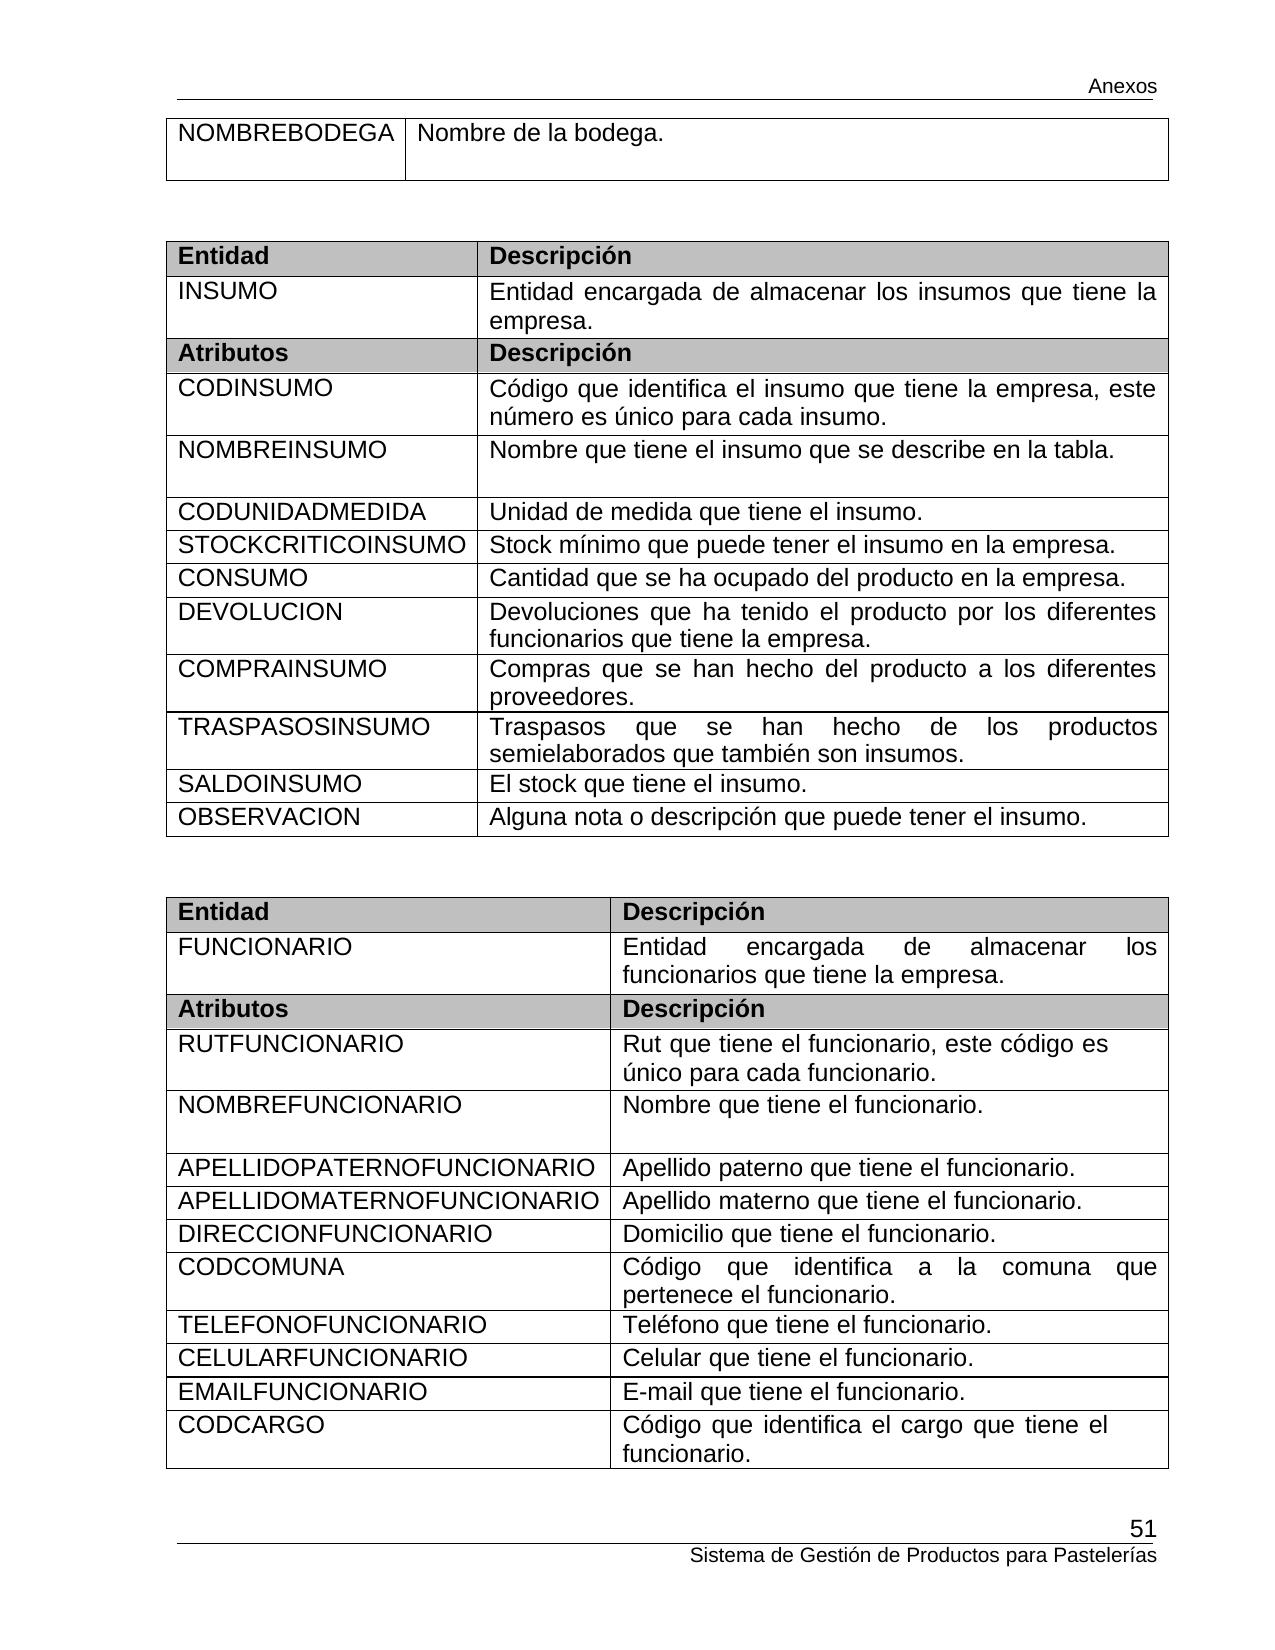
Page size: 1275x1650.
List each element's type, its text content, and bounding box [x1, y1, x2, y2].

table_cell Nombre que tiene el funcionario. [611, 1091, 1168, 1152]
table_cell DIRECCIONFUNCIONARIO [167, 1220, 610, 1252]
table_cell CODUNIDADMEDIDA [167, 498, 477, 530]
table_cell E-mail que tiene el funcionario. [611, 1378, 1168, 1409]
table_cell SALDOINSUMO [167, 770, 477, 802]
table_cell DEVOLUCION [167, 598, 477, 654]
table_cell TELEFONOFUNCIONARIO [167, 1311, 610, 1343]
table_cell Apellido paterno que tiene el funcionario. [611, 1154, 1168, 1186]
table_cell Código que identifica el cargo que tiene el funcionario. [611, 1411, 1168, 1468]
table_cell RUTFUNCIONARIO [167, 1030, 610, 1090]
table_header Descripción [611, 898, 1168, 932]
table_cell Nombre que tiene el insumo que se describe en la tabla. [478, 436, 1168, 497]
table_cell STOCKCRITICOINSUMO [167, 531, 477, 563]
table_cell EMAILFUNCIONARIO [167, 1378, 610, 1409]
table_cell INSUMO [167, 277, 477, 338]
table_cell CONSUMO [167, 564, 477, 597]
table_header Nombre de la bodega. [406, 119, 1168, 180]
table_header Entidad [167, 898, 610, 932]
table_cell Teléfono que tiene el funcionario. [611, 1311, 1168, 1343]
table_cell Atributos [167, 995, 610, 1028]
table_cell Celular que tiene el funcionario. [611, 1344, 1168, 1376]
table_cell Descripción [478, 339, 1168, 372]
table_cell NOMBREFUNCIONARIO [167, 1091, 610, 1152]
table_cell NOMBREINSUMO [167, 436, 477, 497]
table_cell Entidad encargada de almacenar los insumos que tiene la empresa. [478, 277, 1168, 338]
table_cell Alguna nota o descripción que puede tener el insumo. [478, 803, 1168, 836]
table_cell Devoluciones que ha tenido el producto por los diferentes funcionarios que tiene la empresa. [478, 598, 1168, 654]
table_cell CODINSUMO [167, 374, 477, 435]
table_cell Apellido materno que tiene el funcionario. [611, 1187, 1168, 1219]
table_cell Unidad de medida que tiene el insumo. [478, 498, 1168, 530]
table_cell Descripción [611, 995, 1168, 1028]
table_cell Código que identifica el insumo que tiene la empresa, este número es único para cada insumo. [478, 374, 1168, 435]
table_cell Cantidad que se ha ocupado del producto en la empresa. [478, 564, 1168, 597]
table_cell Entidad encargada de almacenar los funcionarios que tiene la empresa. [611, 933, 1168, 994]
table_cell Domicilio que tiene el funcionario. [611, 1220, 1168, 1252]
table_cell CODCARGO [167, 1411, 610, 1468]
table_header Entidad [167, 242, 477, 276]
table_cell Compras que se han hecho del producto a los diferentes proveedores. [478, 655, 1168, 711]
table_cell OBSERVACION [167, 803, 477, 836]
table_cell El stock que tiene el insumo. [478, 770, 1168, 802]
table_cell CELULARFUNCIONARIO [167, 1344, 610, 1376]
table_cell Código que identifica a la comuna que pertenece el funcionario. [611, 1253, 1168, 1310]
table_cell Rut que tiene el funcionario, este código es único para cada funcionario. [611, 1030, 1168, 1090]
table_cell Stock mínimo que puede tener el insumo en la empresa. [478, 531, 1168, 563]
table_cell TRASPASOSINSUMO [167, 713, 477, 769]
table_cell Traspasos que se han hecho de los productos semielaborados que también son insumos. [478, 713, 1168, 769]
table_cell APELLIDOMATERNOFUNCIONARIO [167, 1187, 610, 1219]
table_cell Atributos [167, 339, 477, 372]
table_header Descripción [478, 242, 1168, 276]
table_cell CODCOMUNA [167, 1253, 610, 1310]
table_header NOMBREBODEGA [167, 119, 405, 180]
table_cell FUNCIONARIO [167, 933, 610, 994]
table_cell APELLIDOPATERNOFUNCIONARIO [167, 1154, 610, 1186]
table_cell COMPRAINSUMO [167, 655, 477, 711]
